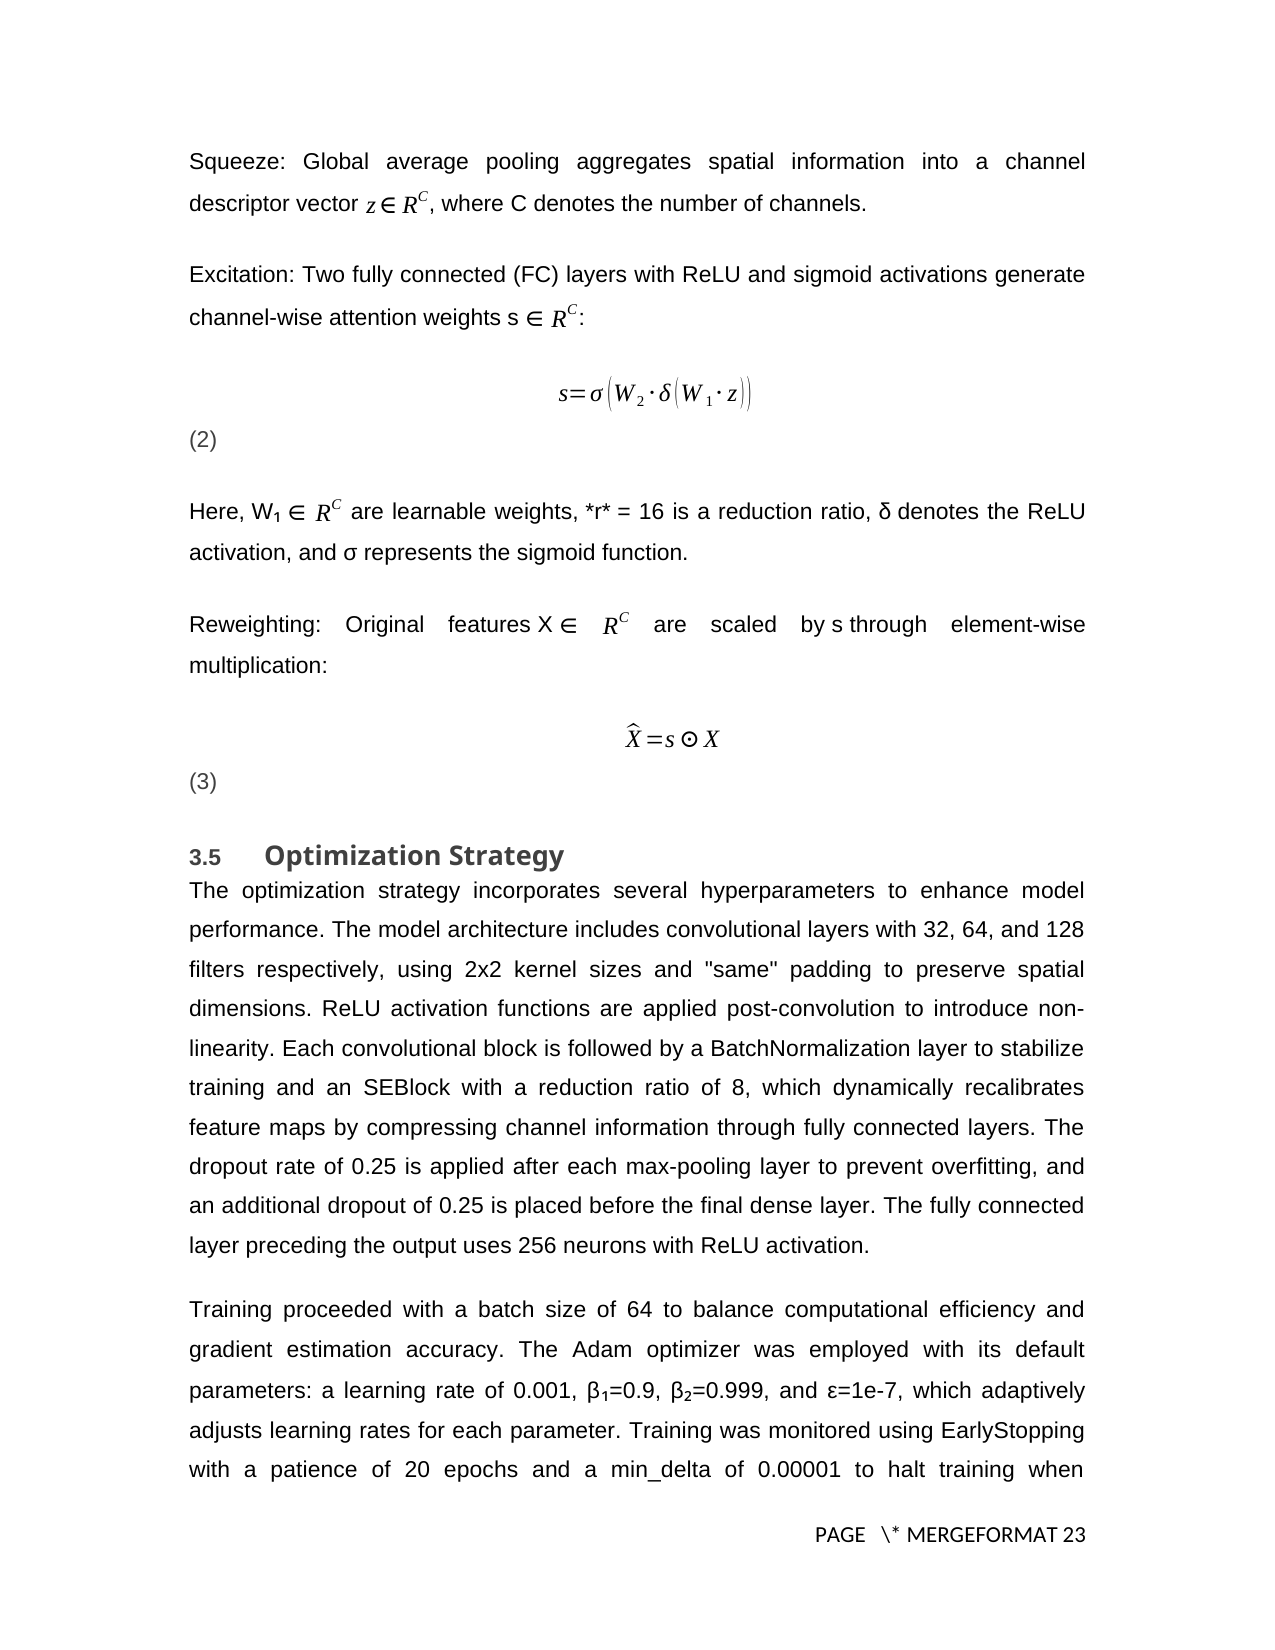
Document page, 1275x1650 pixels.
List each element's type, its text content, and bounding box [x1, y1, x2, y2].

text Squeeze: Global average pooling aggregates spatial information into a channel descriptor vector , where C denotes the number of channels. [189, 148, 1086, 218]
subtitle Optimization Strategy [189, 837, 1086, 874]
text The optimization strategy incorporates several hyperparameters to enhance model performance. The model architecture includes convolutional layers with 32, 64, and 128 filters respectively, using 2x2 kernel sizes and "same" padding to preserve spatial dimensions. ReLU activation functions are applied post-convolution to introduce non-linearity. Each convolutional block is followed by a BatchNormalization layer to stabilize training and an SEBlock with a reduction ratio of 8, which dynamically recalibrates feature maps by compressing channel information through fully connected layers. The dropout rate of 0.25 is applied after each max-pooling layer to prevent overfitting, and an additional dropout of 0.25 is placed before the final dense layer. The fully connected layer preceding the output uses 256 neurons with ReLU activation. [189, 877, 1086, 1258]
text (2) [189, 375, 1086, 453]
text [189, 1296, 1086, 1482]
text Excitation: Two fully connected (FC) layers with ReLU and sigmoid activations generate channel-wise attention weights s ∈ : [189, 261, 1086, 332]
text Reweighting: Original features X ∈ are scaled by s through element-wise multiplication: [189, 608, 1086, 679]
text (3) [189, 721, 1086, 794]
text Here, W₁ ∈ are learnable weights, *r* = 16 is a reduction ratio, δ denotes the ReLU activation, and σ represents the sigmoid function. [189, 495, 1086, 566]
